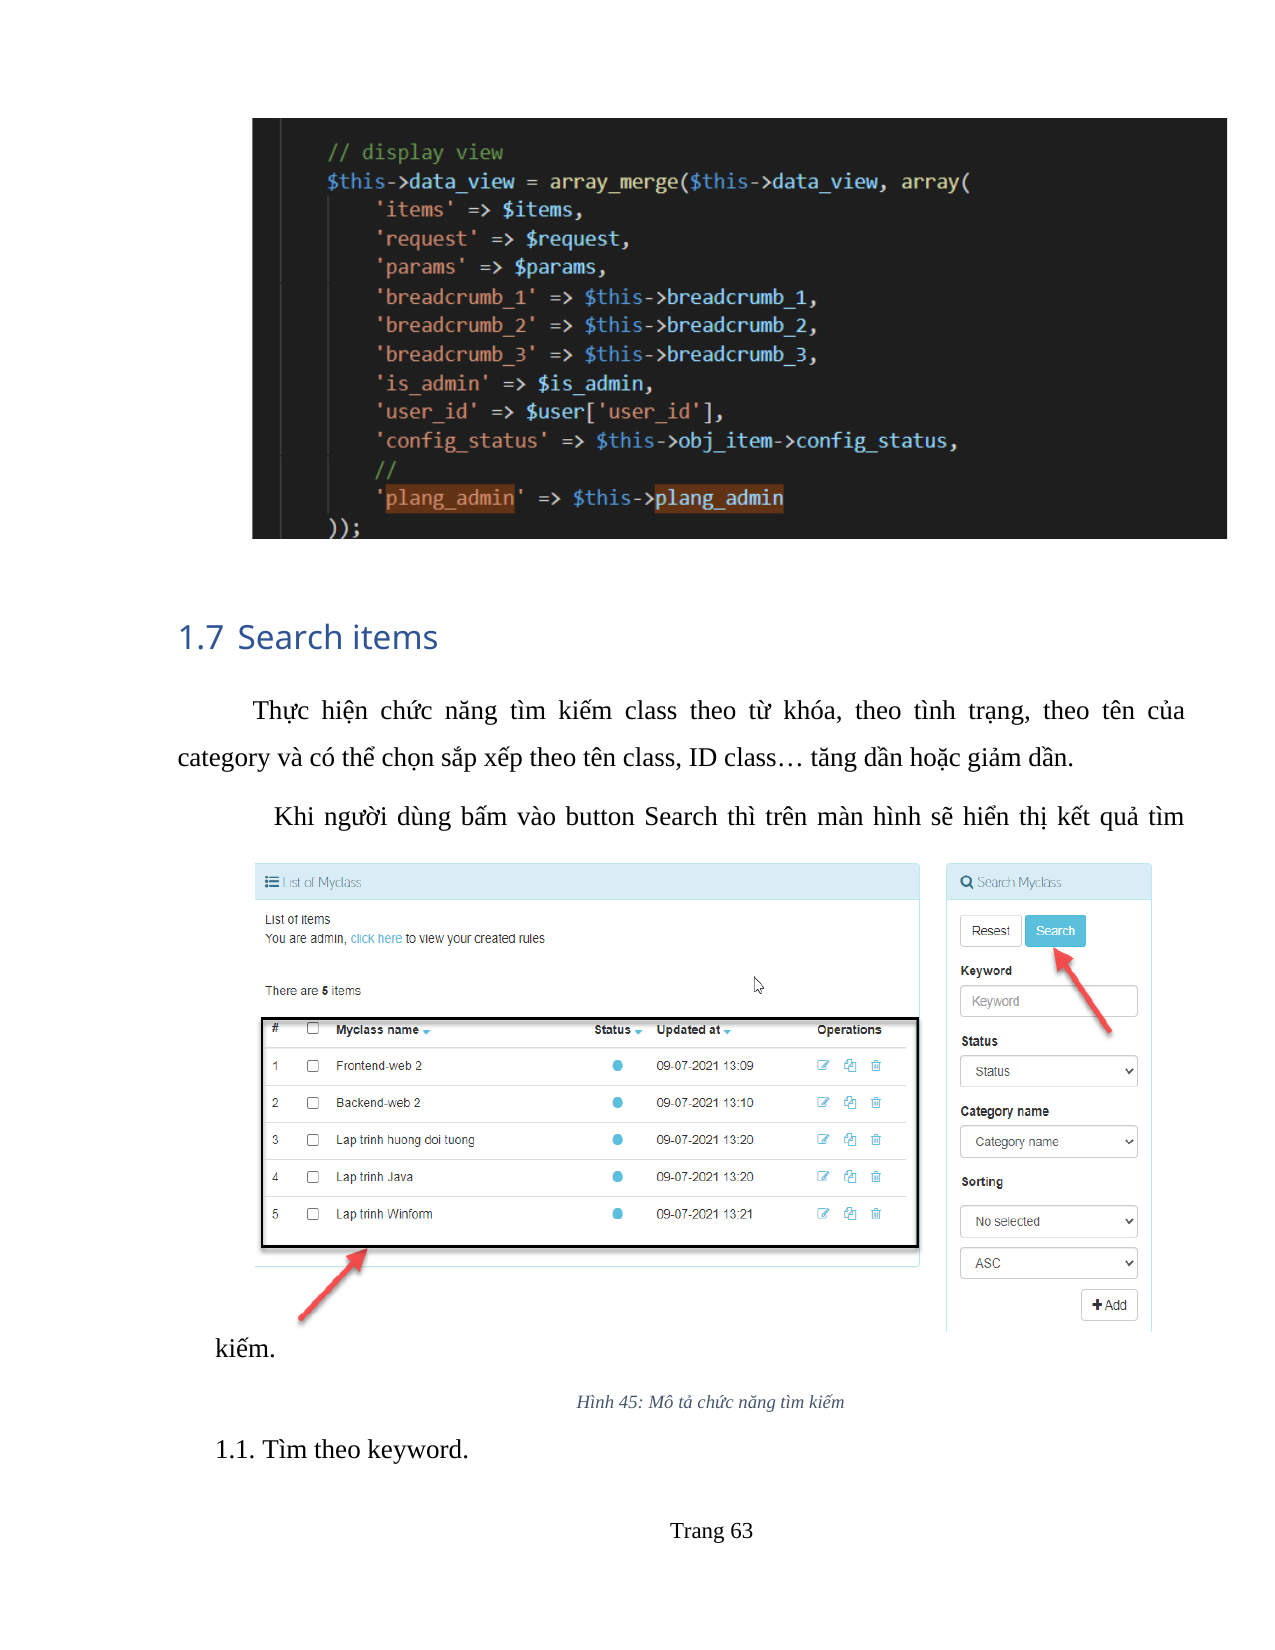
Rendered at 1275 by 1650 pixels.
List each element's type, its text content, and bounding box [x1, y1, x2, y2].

text Thực hiện chức năng tìm kiếm class theo từ khóa, theo tình trạng, theo tên của category và có thể chọn sắp xếp theo tên class, ID class… tăng dần hoặc giảm dần. [177, 694, 1186, 772]
list Tìm theo keyword. [215, 1433, 1186, 1464]
picture [255, 859, 1155, 1332]
picture [252, 118, 1228, 539]
subtitle Search items [177, 613, 1186, 659]
text Hình 45: Mô tả chức năng tìm kiếm [177, 1391, 1186, 1412]
